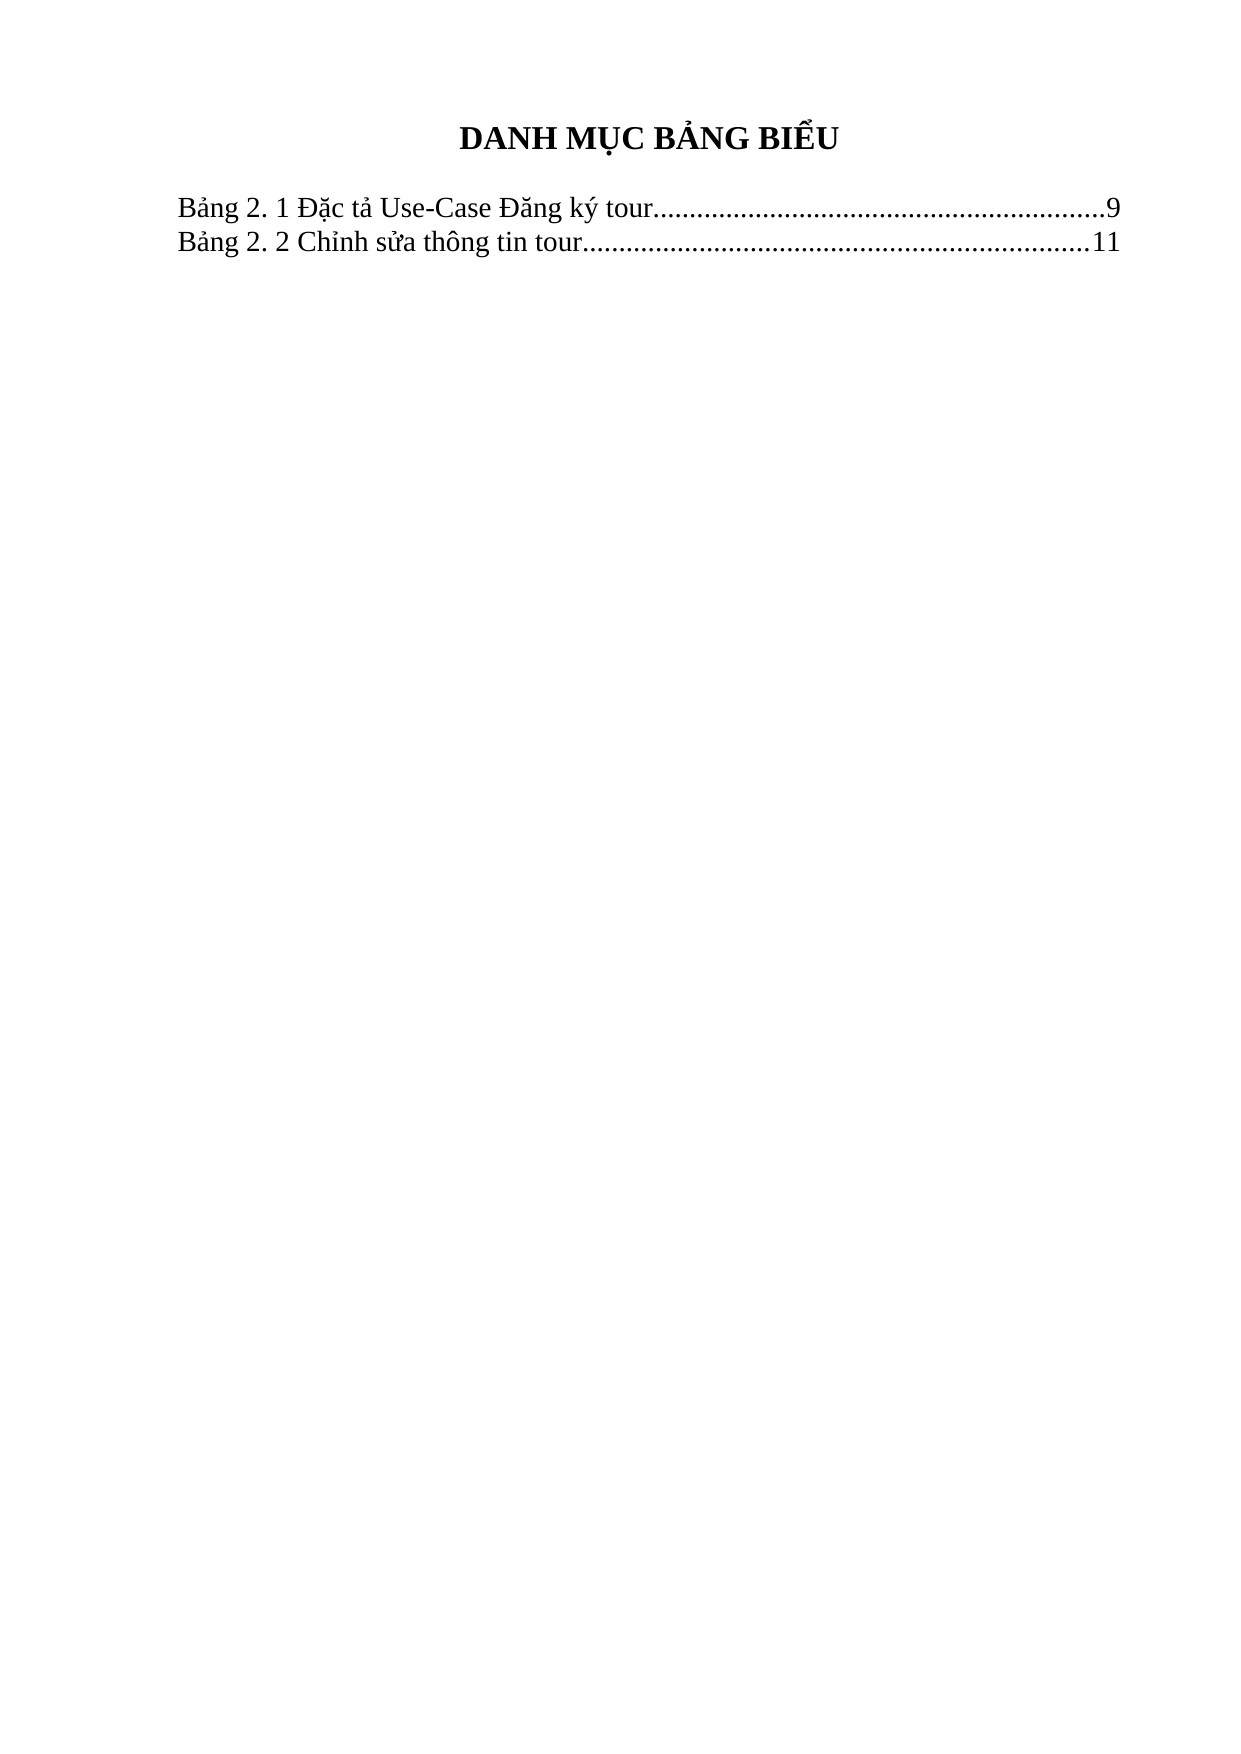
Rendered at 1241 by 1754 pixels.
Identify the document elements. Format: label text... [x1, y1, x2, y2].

text Bảng 2. 2 Chỉnh sửa thông tin tour 11 [177, 224, 1122, 257]
text Bảng 2. 1 Đặc tả Use-Case Đăng ký tour 9 [177, 190, 1122, 224]
subtitle DANH MỤC BẢNG BIỂU [177, 118, 1122, 157]
